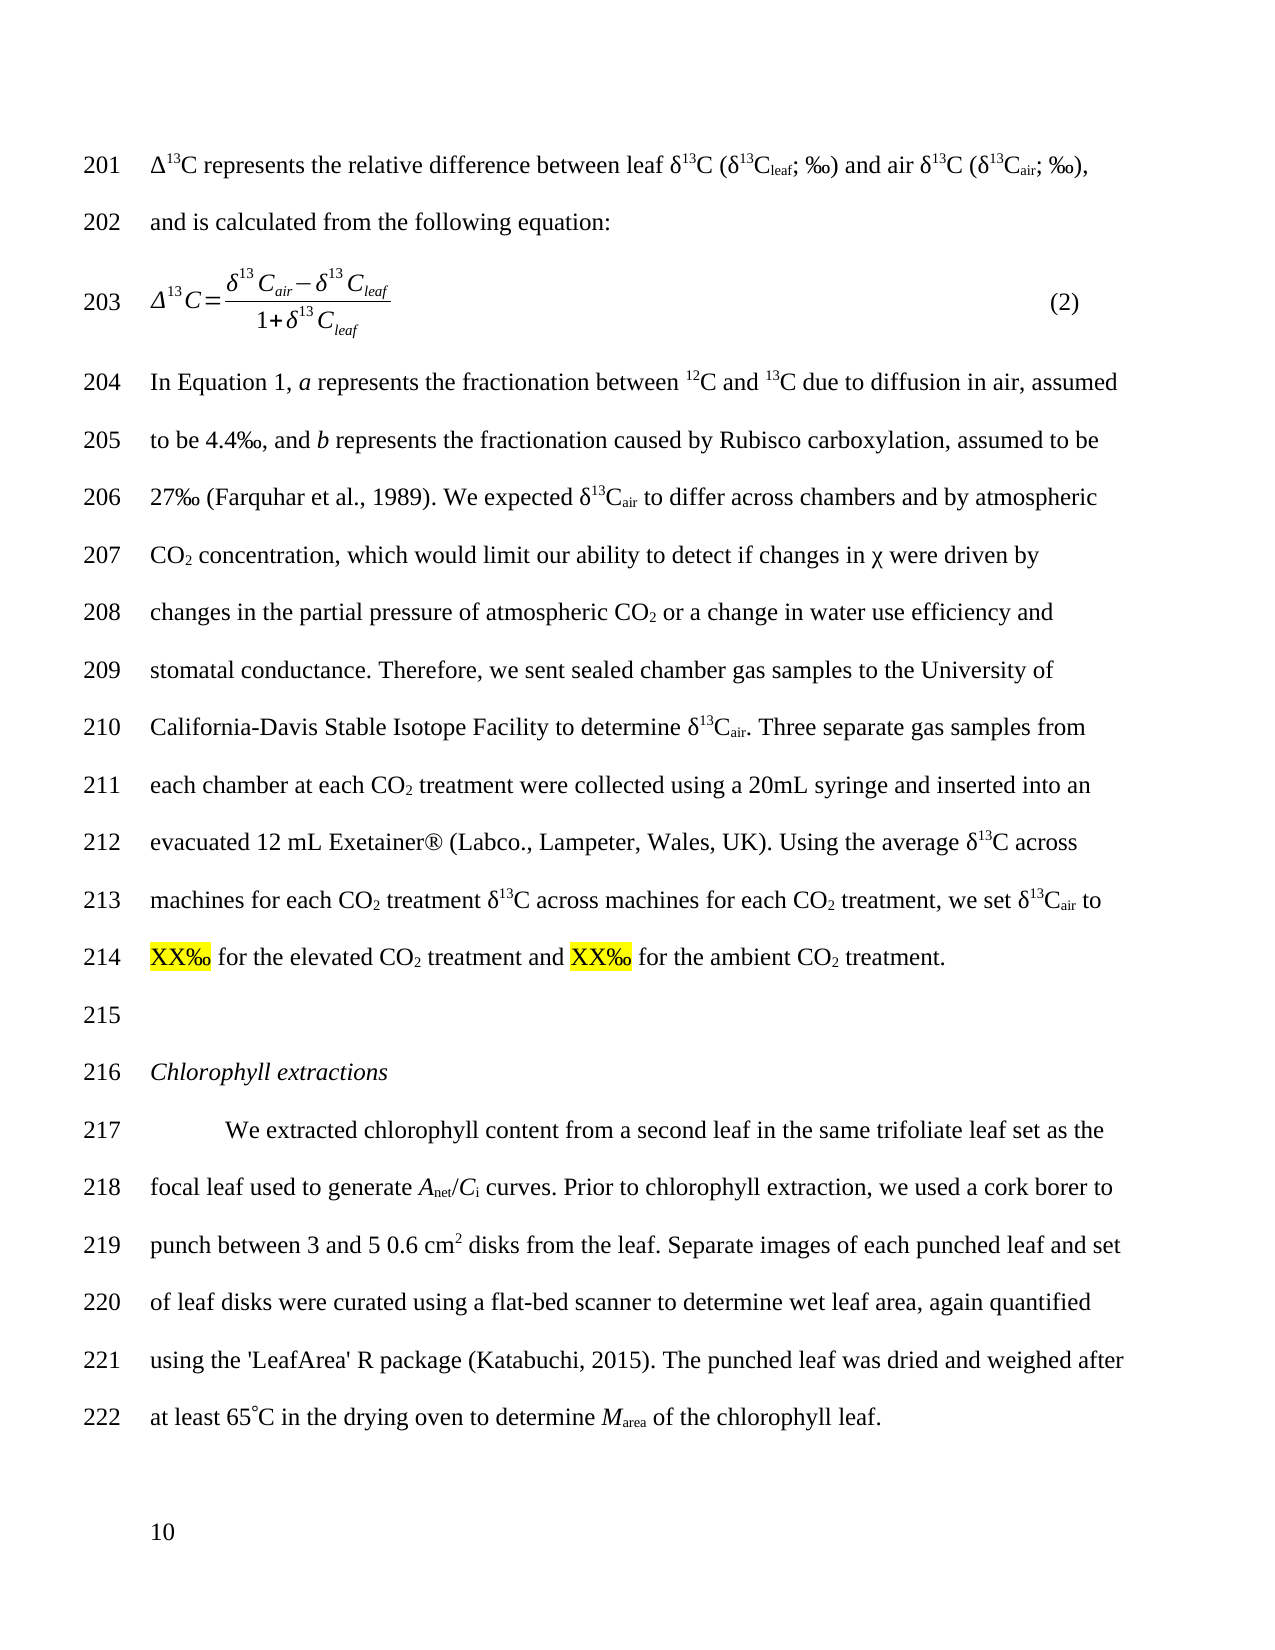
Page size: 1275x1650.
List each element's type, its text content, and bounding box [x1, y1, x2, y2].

text In Equation 1, a represents the fractionation between 12C and 13C due to diffusion in air, assumed to be 4.4‰, and b represents the fractionation caused by Rubisco carboxylation, assumed to be 27‰ (Farquhar et al., 1989). We expected δ13Cair to differ across chambers and by atmospheric CO2 concentration, which would limit our ability to detect if changes in χ were driven by changes in the partial pressure of atmospheric CO2 or a change in water use efficiency and stomatal conductance. Therefore, we sent sealed chamber gas samples to the University of California-Davis Stable Isotope Facility to determine δ13Cair. Three separate gas samples from each chamber at each CO2 treatment were collected using a 20mL syringe and inserted into an evacuated 12 mL Exetainer® (Labco., Lampeter, Wales, UK). Using the average δ13C across machines for each CO2 treatment δ13C across machines for each CO2 treatment, we set δ13Cair to XX‰ for the elevated CO2 treatment and XX‰ for the ambient CO2 treatment. [150, 367, 1125, 971]
text Chlorophyll extractions [150, 1057, 1125, 1086]
text Δ13C represents the relative difference between leaf δ13C (δ13Cleaf; ‰) and air δ13C (δ13Cair; ‰), and is calculated from the following equation: [150, 150, 1125, 236]
text We extracted chlorophyll content from a second leaf in the same trifoliate leaf set as the focal leaf used to generate Anet/Ci curves. Prior to chlorophyll extraction, we used a cork borer to punch between 3 and 5 0.6 cm2 disks from the leaf. Separate images of each punched leaf and set of leaf disks were curated using a flat-bed scanner to determine wet leaf area, again quantified using the 'LeafArea' R package (Katabuchi, 2015). The punched leaf was dried and weighed after at least 65C in the drying oven to determine Marea of the chlorophyll leaf. [150, 1115, 1125, 1431]
text (2) [150, 265, 1125, 338]
